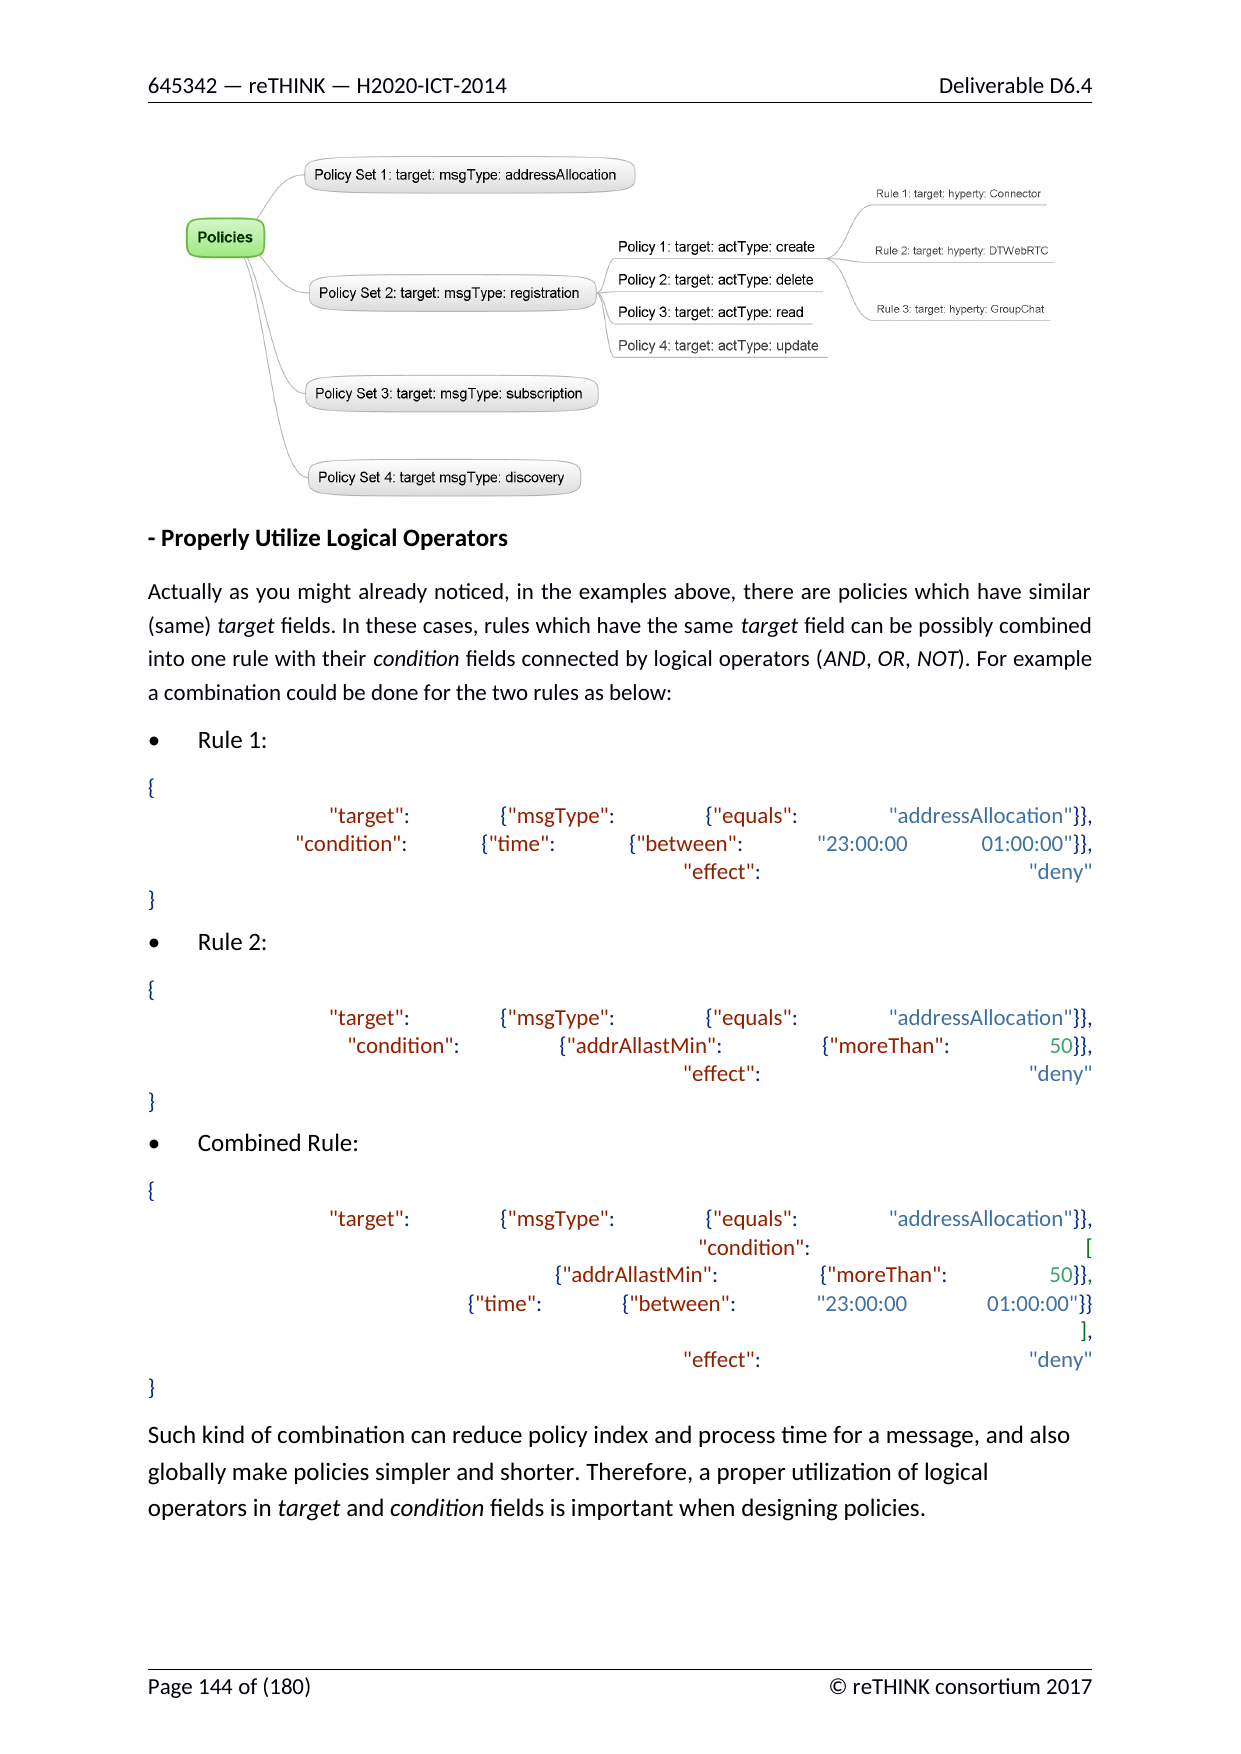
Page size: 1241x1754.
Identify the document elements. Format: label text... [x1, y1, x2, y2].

text { "target": {"msgType": {"equals": "addressAllocation"}}, "condition": {"time": {"between": "23:00:00 01:00:00"}}, "effect": "deny" } [148, 773, 1092, 913]
text { "target": {"msgType": {"equals": "addressAllocation"}}, "condition": [ {"addrAllastMin": {"moreThan": 50}}, {"time": {"between": "23:00:00 01:00:00"}} ], "effect": "deny" } [148, 1177, 1092, 1401]
picture [182, 147, 1058, 504]
list Rule 1: [148, 724, 1092, 755]
list Combined Rule: [148, 1127, 1092, 1158]
text { "target": {"msgType": {"equals": "addressAllocation"}}, "condition": {"addrAllastMin": {"moreThan": 50}}, "effect": "deny" } [148, 975, 1092, 1115]
text - Properly Utilize Logical Operators [148, 522, 1092, 553]
text Such kind of combination can reduce policy index and process time for a message, and also globally make policies simpler and shorter. Therefore, a proper utilization of logical operators in target and condition fields is important when designing policies. [148, 1419, 1092, 1523]
text Actually as you might already noticed, in the examples above, there are policies which have similar (same) target fields. In these cases, rules which have the same target field can be possibly combined into one rule with their condition fields connected by logical operators (AND, OR, NOT). For example a combination could be done for the two rules as below: [148, 577, 1092, 706]
list Rule 2: [148, 926, 1092, 956]
